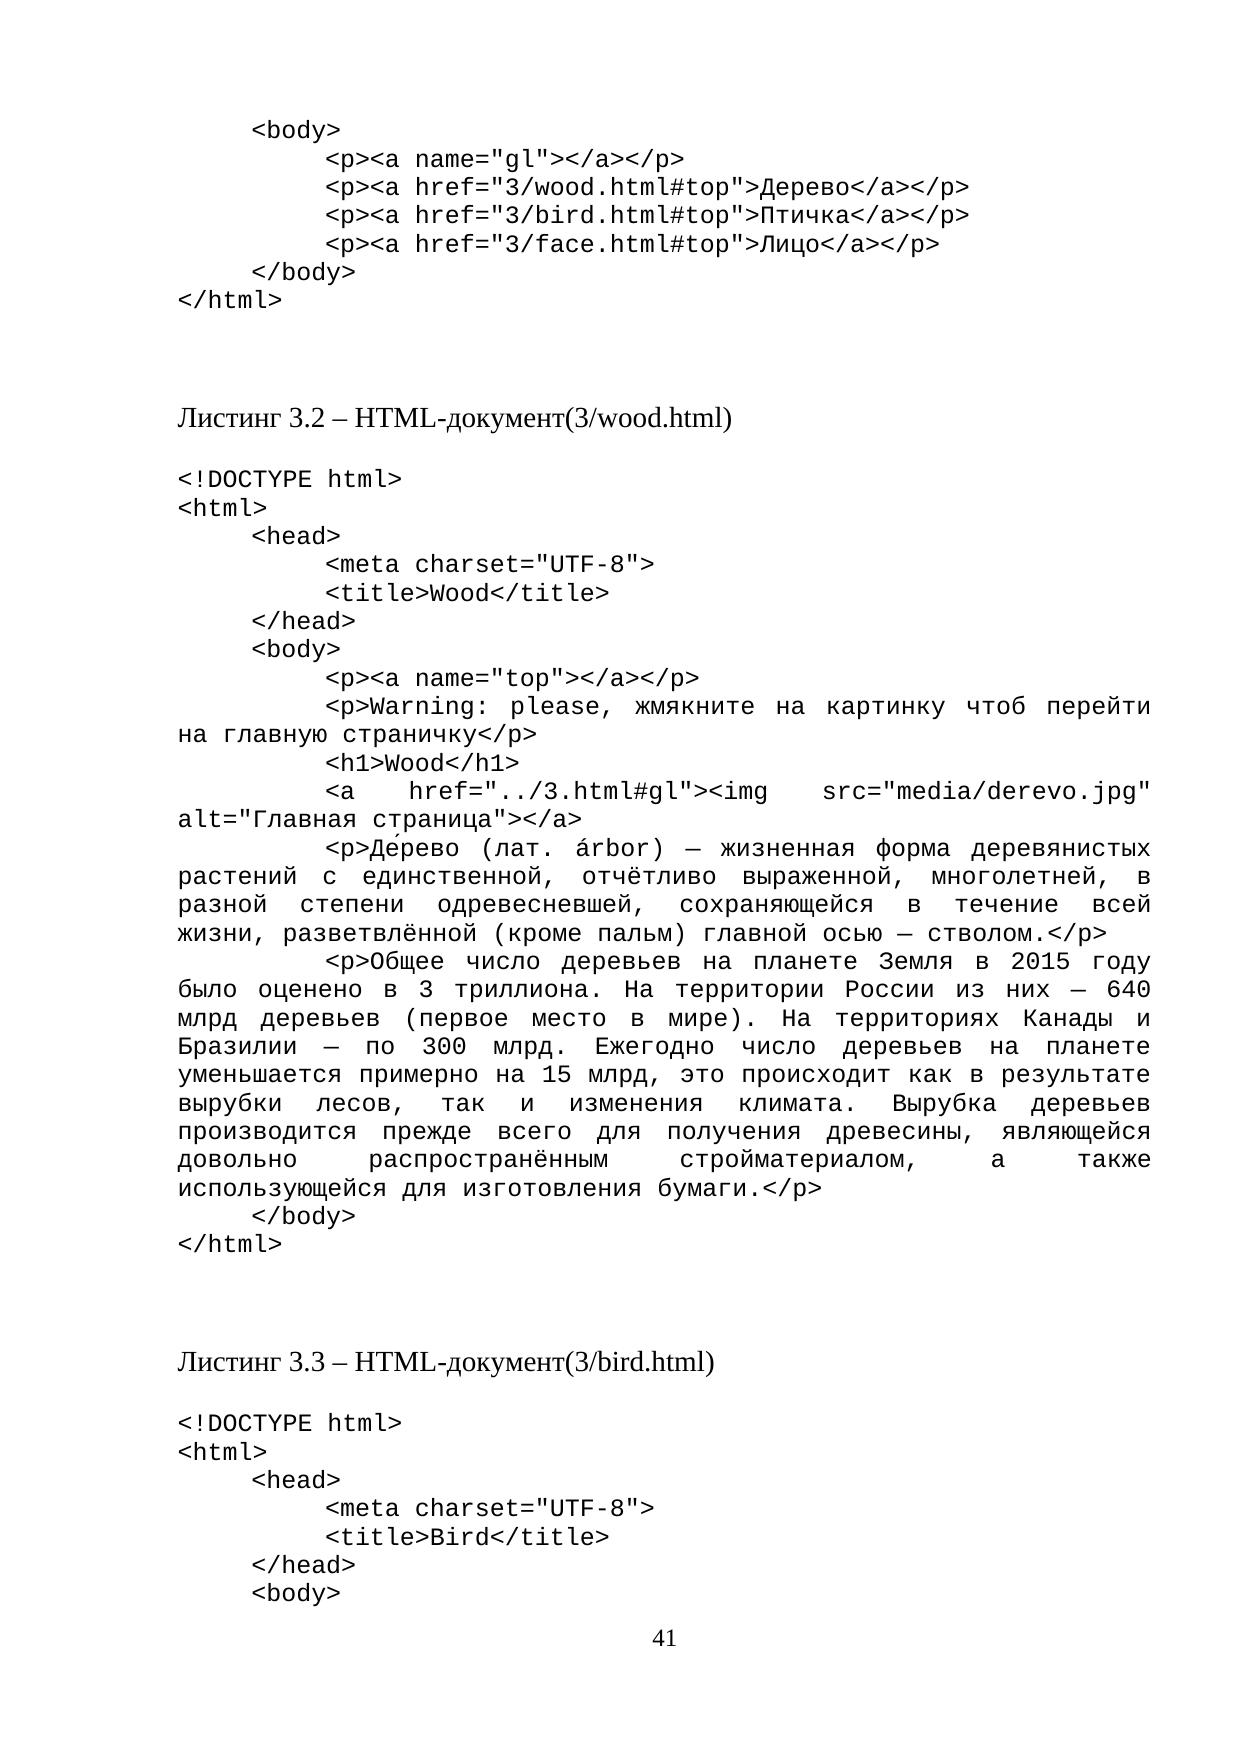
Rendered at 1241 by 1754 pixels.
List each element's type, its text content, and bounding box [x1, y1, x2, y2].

text </body> [177, 260, 1152, 288]
text <head> [177, 1468, 1152, 1496]
text Листинг 3.3 – HTML-документ(3/bird.html) [177, 1344, 1152, 1378]
text <body> [177, 637, 1152, 665]
text <html> [177, 495, 1152, 524]
text <p>Warning: please, жмякните на картинку чтоб перейти на главную страничку</p> [177, 694, 1152, 750]
text <p>Общее число деревьев на планете Земля в 2015 году было оценено в 3 триллиона. На территории России из них — 640 млрд деревьев (первое место в мире). На территориях Канады и Бразилии — по 300 млрд. Ежегодно число деревьев на планете уменьшается примерно на 15 млрд, это происходит как в результате вырубки лесов, так и изменения климата. Вырубка деревьев производится прежде всего для получения древесины, являющейся довольно распространённым стройматериалом, а также использующейся для изготовления бумаги.</p> [177, 949, 1152, 1204]
text Листинг 3.2 – HTML-документ(3/wood.html) [177, 400, 1152, 434]
text <title>Bird</title> [177, 1524, 1152, 1553]
text </head> [177, 1553, 1152, 1581]
text </head> [177, 609, 1152, 637]
text <title>Wood</title> [177, 580, 1152, 609]
text <body> [177, 118, 1152, 146]
text <!DOCTYPE html> [177, 1411, 1152, 1439]
text </html> [177, 288, 1152, 316]
text <a href="../3.html#gl"><img src="media/derevo.jpg" alt="Главная страница"></a> [177, 779, 1152, 835]
text <meta charset="UTF-8"> [177, 552, 1152, 580]
text <p><a name="top"></a></p> [177, 665, 1152, 694]
text <p><a name="gl"></a></p> [177, 146, 1152, 175]
text <h1>Wood</h1> [177, 750, 1152, 779]
text <p><a href="3/wood.html#top">Дерево</a></p> [177, 175, 1152, 203]
text <p><a href="3/face.html#top">Лицо</a></p> [177, 231, 1152, 260]
text <body> [177, 1581, 1152, 1609]
text <!DOCTYPE html> [177, 467, 1152, 495]
text <meta charset="UTF-8"> [177, 1496, 1152, 1524]
text <head> [177, 524, 1152, 552]
text <p>Де́рево (лат. árbor) — жизненная форма деревянистых растений с единственной, отчётливо выраженной, многолетней, в разной степени одревесневшей, сохраняющейся в течение всей жизни, разветвлённой (кроме пальм) главной осью — стволом.</p> [177, 835, 1152, 949]
text <html> [177, 1439, 1152, 1468]
text </body> [177, 1204, 1152, 1232]
text </html> [177, 1232, 1152, 1260]
text <p><a href="3/bird.html#top">Птичка</a></p> [177, 203, 1152, 231]
